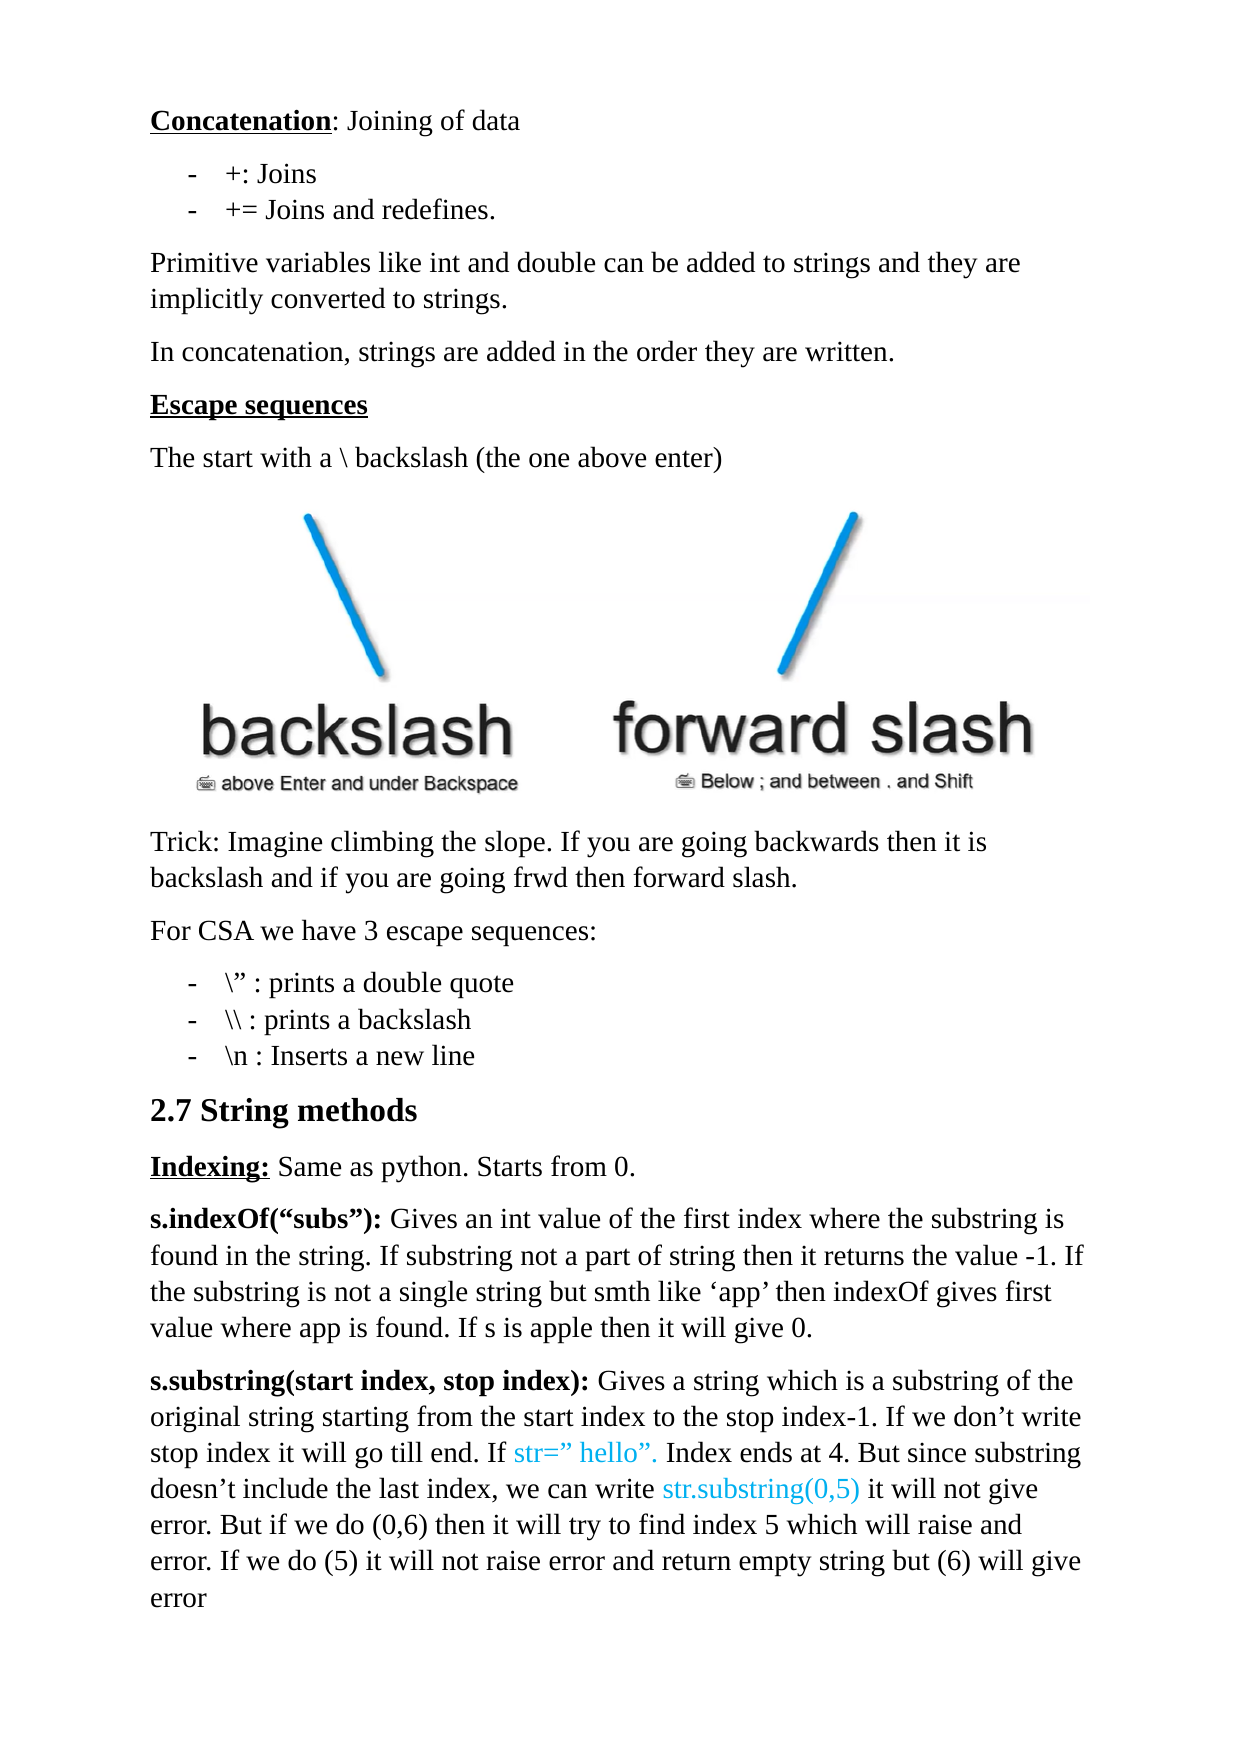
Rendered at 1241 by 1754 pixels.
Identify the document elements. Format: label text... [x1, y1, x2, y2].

list \” : prints a double quote [187, 966, 1090, 999]
list \n : Inserts a new line [187, 1038, 1090, 1071]
text Concatenation: Joining of data [150, 103, 1090, 137]
text For CSA we have 3 escape sequences: [150, 913, 1090, 946]
text The start with a \ backslash (the one above enter) [150, 440, 1090, 473]
list +: Joins [187, 156, 1090, 190]
text Primitive variables like int and double can be added to strings and they are implicitly converted to strings. [150, 245, 1090, 315]
text Trick: Imagine climbing the slope. If you are going backwards then it is backslash and if you are going frwd then forward slash. [150, 824, 1090, 893]
text 2.7 String methods [150, 1091, 1090, 1129]
picture [150, 492, 1091, 805]
list += Joins and redefines. [187, 192, 1090, 226]
list \\ : prints a backslash [187, 1002, 1090, 1035]
text s.substring(start index, stop index): Gives a string which is a substring of the original string starting from the start index to the stop index-1. If we don’t write stop index it will go till end. If str=” hello”. Index ends at 4. But since substring doesn’t include the last index, we can write str.substring(0,5) it will not give error. But if we do (0,6) then it will try to find index 5 which will raise and error. If we do (5) it will not raise error and return empty string but (6) will give error [150, 1363, 1090, 1613]
text s.indexOf(“subs”): Gives an int value of the first index where the substring is found in the string. If substring not a part of string then it returns the value -1. If the substring is not a single string but smth like ‘app’ then indexOf gives first value where app is found. If s is apple then it will give 0. [150, 1202, 1090, 1343]
text Escape sequences [150, 387, 1090, 421]
text Indexing: Same as python. Starts from 0. [150, 1149, 1090, 1182]
text In concatenation, strings are added in the order they are written. [150, 334, 1090, 368]
